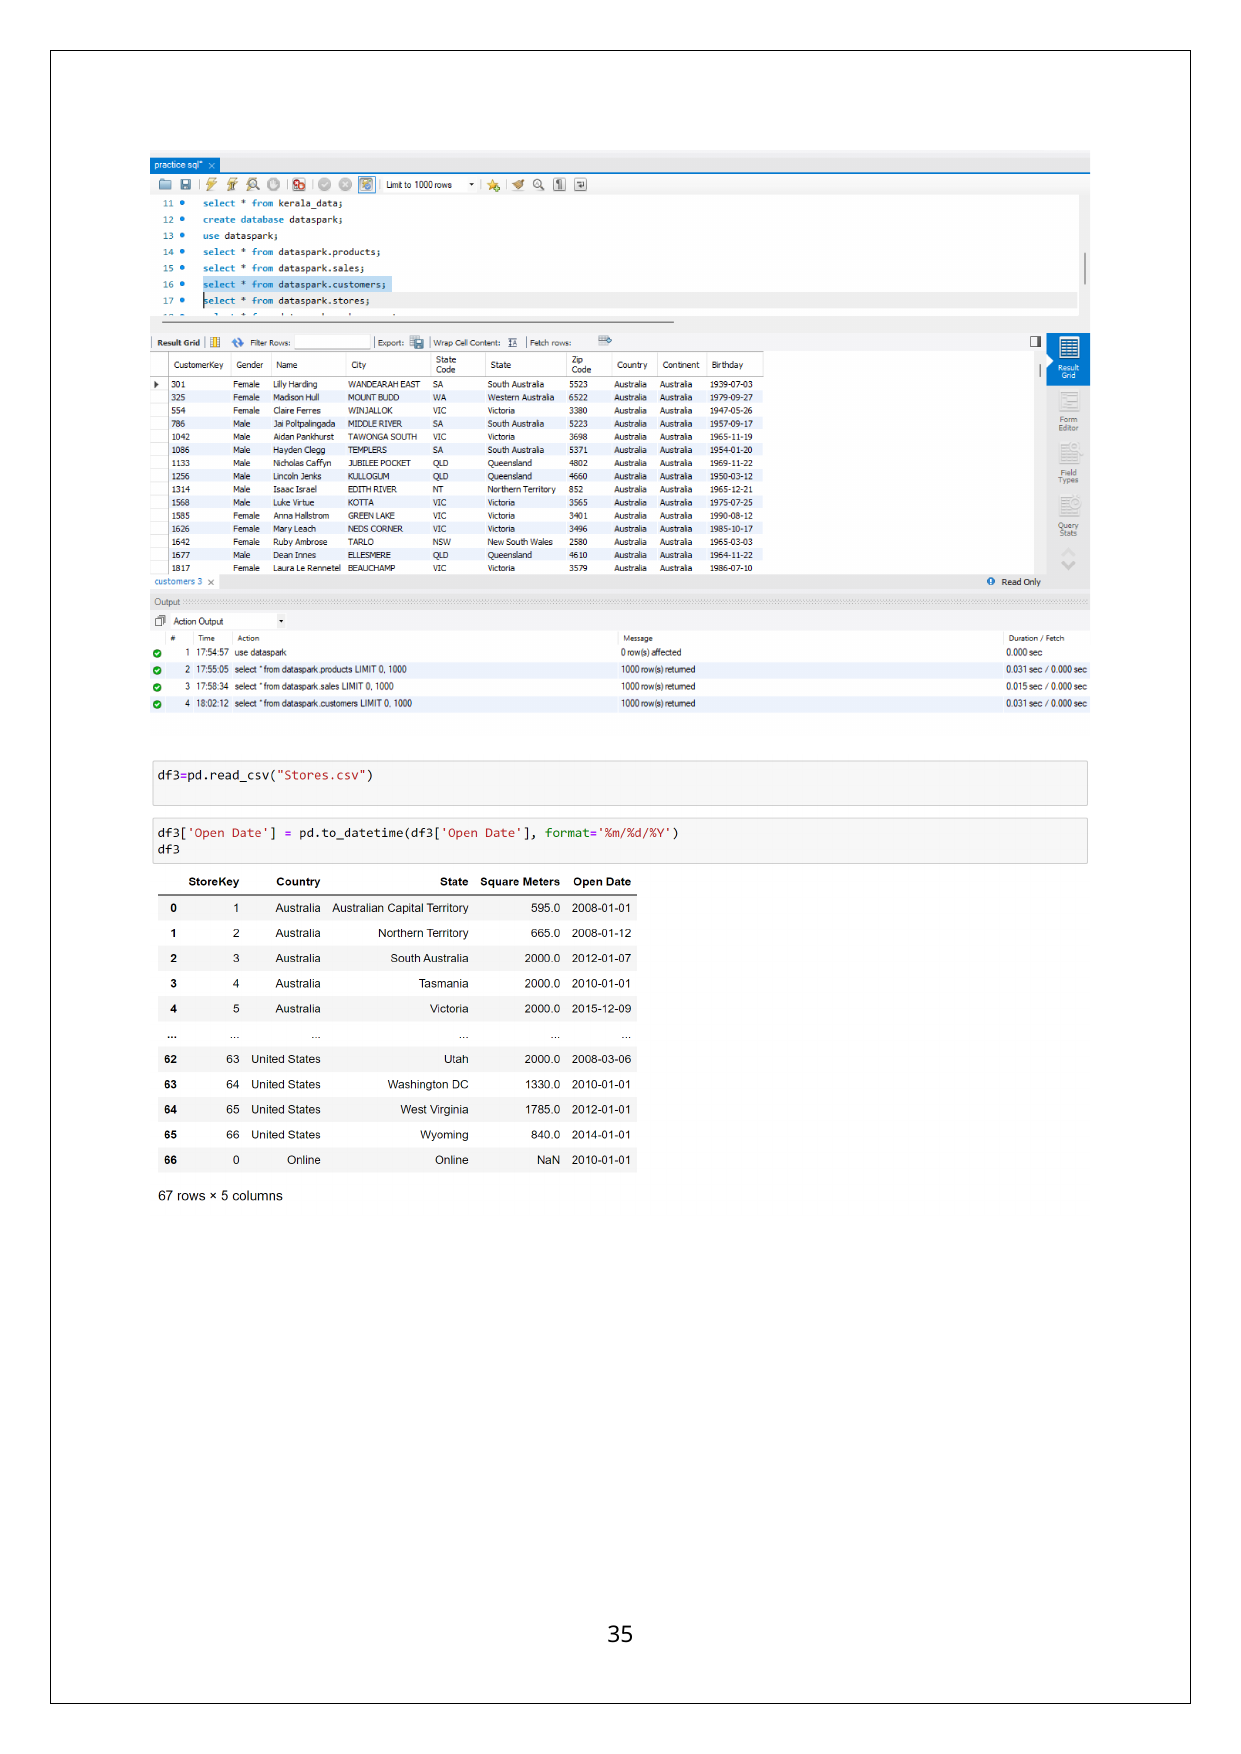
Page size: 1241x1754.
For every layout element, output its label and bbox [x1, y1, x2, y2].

picture [150, 150, 1091, 736]
picture [150, 754, 1091, 1216]
